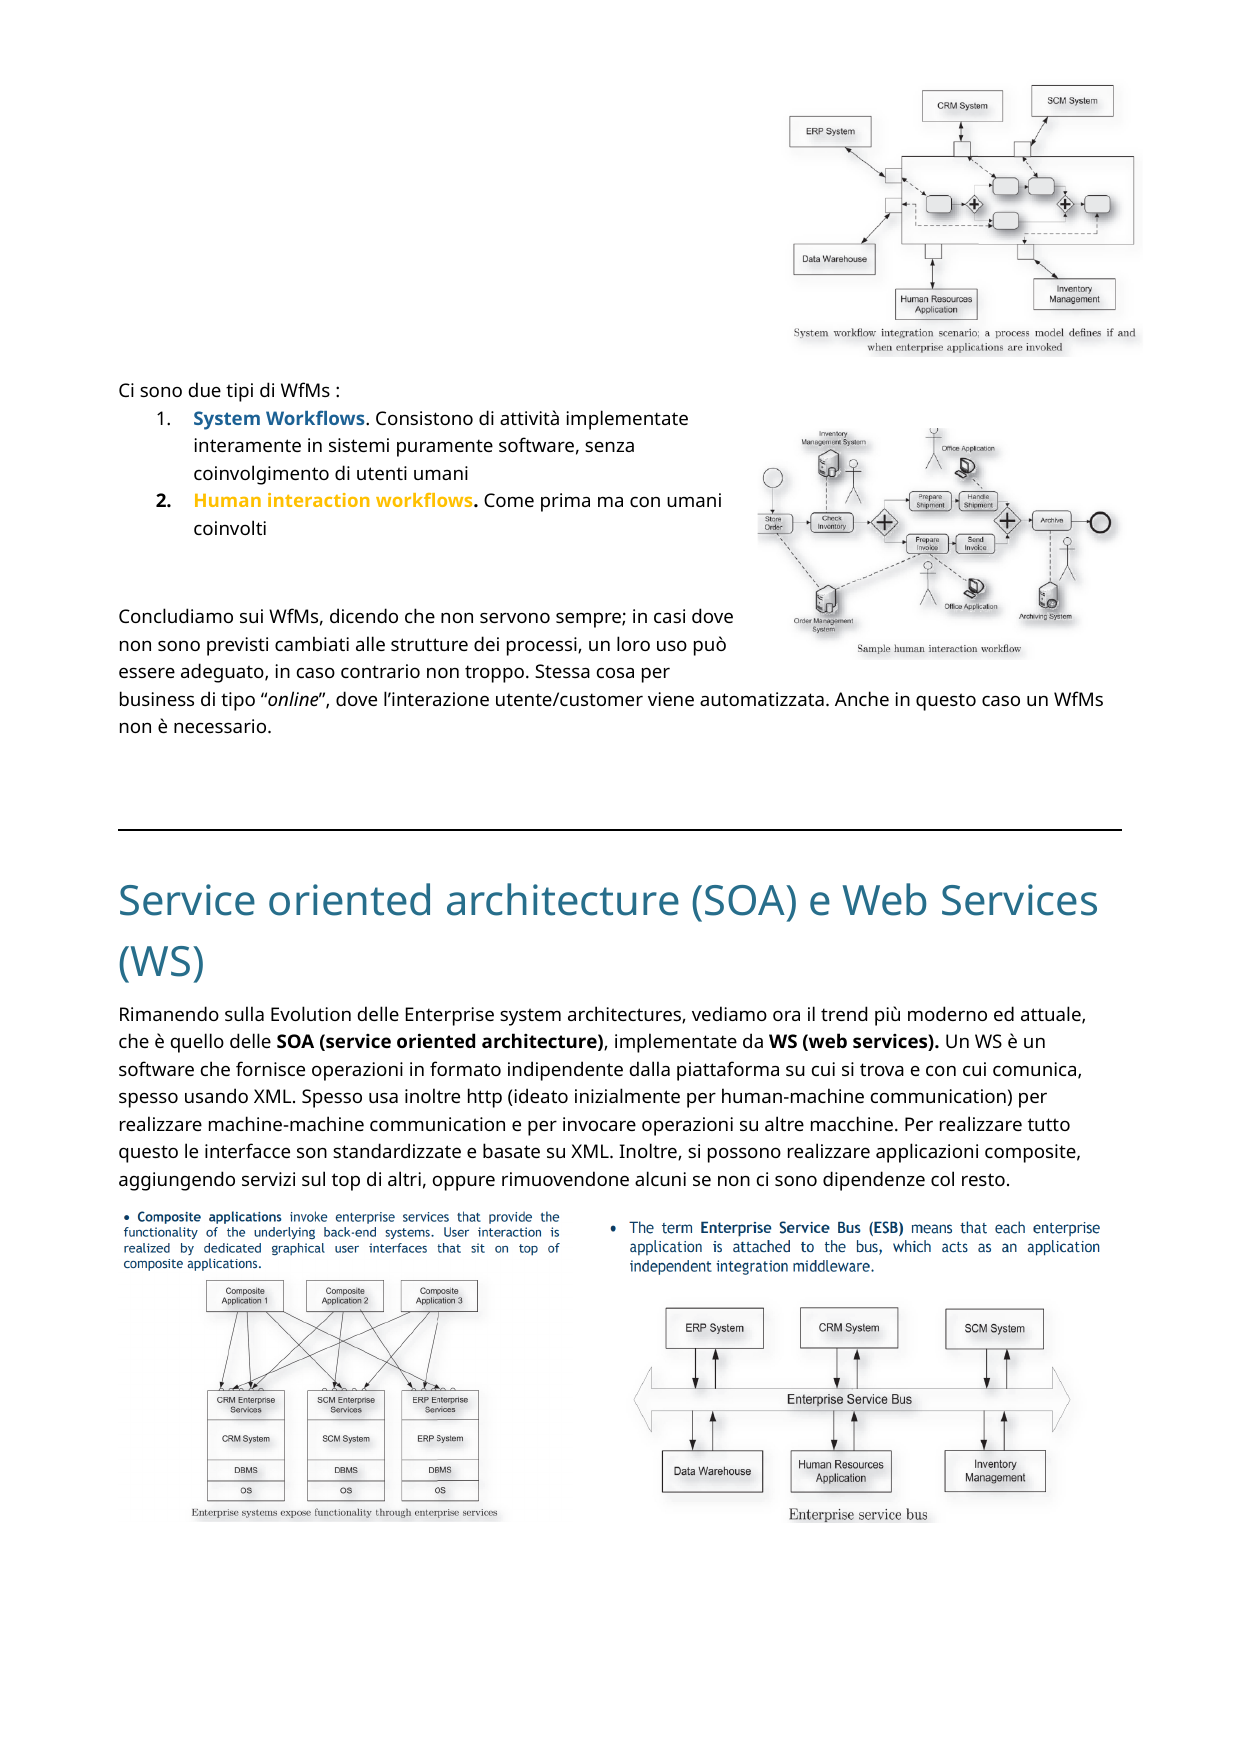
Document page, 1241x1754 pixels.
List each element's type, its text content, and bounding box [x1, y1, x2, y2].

list Ci sono due tipi di WfMs : [118, 377, 1122, 403]
subtitle Service oriented architecture (SOA) e Web Services (WS) [118, 870, 1122, 988]
list System Workflows. Consistono di attività implementate interamente in sistemi puramente software, senza coinvolgimento di utenti umani [156, 405, 1122, 486]
picture [603, 1211, 1114, 1523]
text Concludiamo sui WfMs, dicendo che non servono sempre; in casi dove non sono previsti cambiati alle strutture dei processi, un loro uso può essere adeguato, in caso contrario non troppo. Stessa cosa per business di tipo “online”, dove l’interazione utente/customer viene automatizzata. Anche in questo caso un WfMs non è necessario. [118, 603, 1122, 739]
picture [757, 428, 1129, 660]
list Human interaction workflows. Come prima ma con umani coinvolti [156, 487, 757, 541]
text Rimanendo sulla Evolution delle Enterprise system architectures, vediamo ora il trend più moderno ed attuale, che è quello delle SOA (service oriented architecture), implementate da WS (web services). Un WS è un software che fornisce operazioni in formato indipendente dalla piattaforma su cui si trova e con cui comunica, spesso usando XML. Spesso usa inoltre http (ideato inizialmente per human-machine communication) per realizzare machine-machine communication e per invocare operazioni su altre macchine. Per realizzare tutto questo le interfacce son standardizzate e basate su XML. Inoltre, si possono realizzare applicazioni composite, aggiungendo servizi sul top di altri, oppure rimuovendone alcuni se non ci sono dipendenze col resto. [118, 1001, 1122, 1192]
picture [118, 1210, 574, 1522]
picture [764, 79, 1144, 357]
